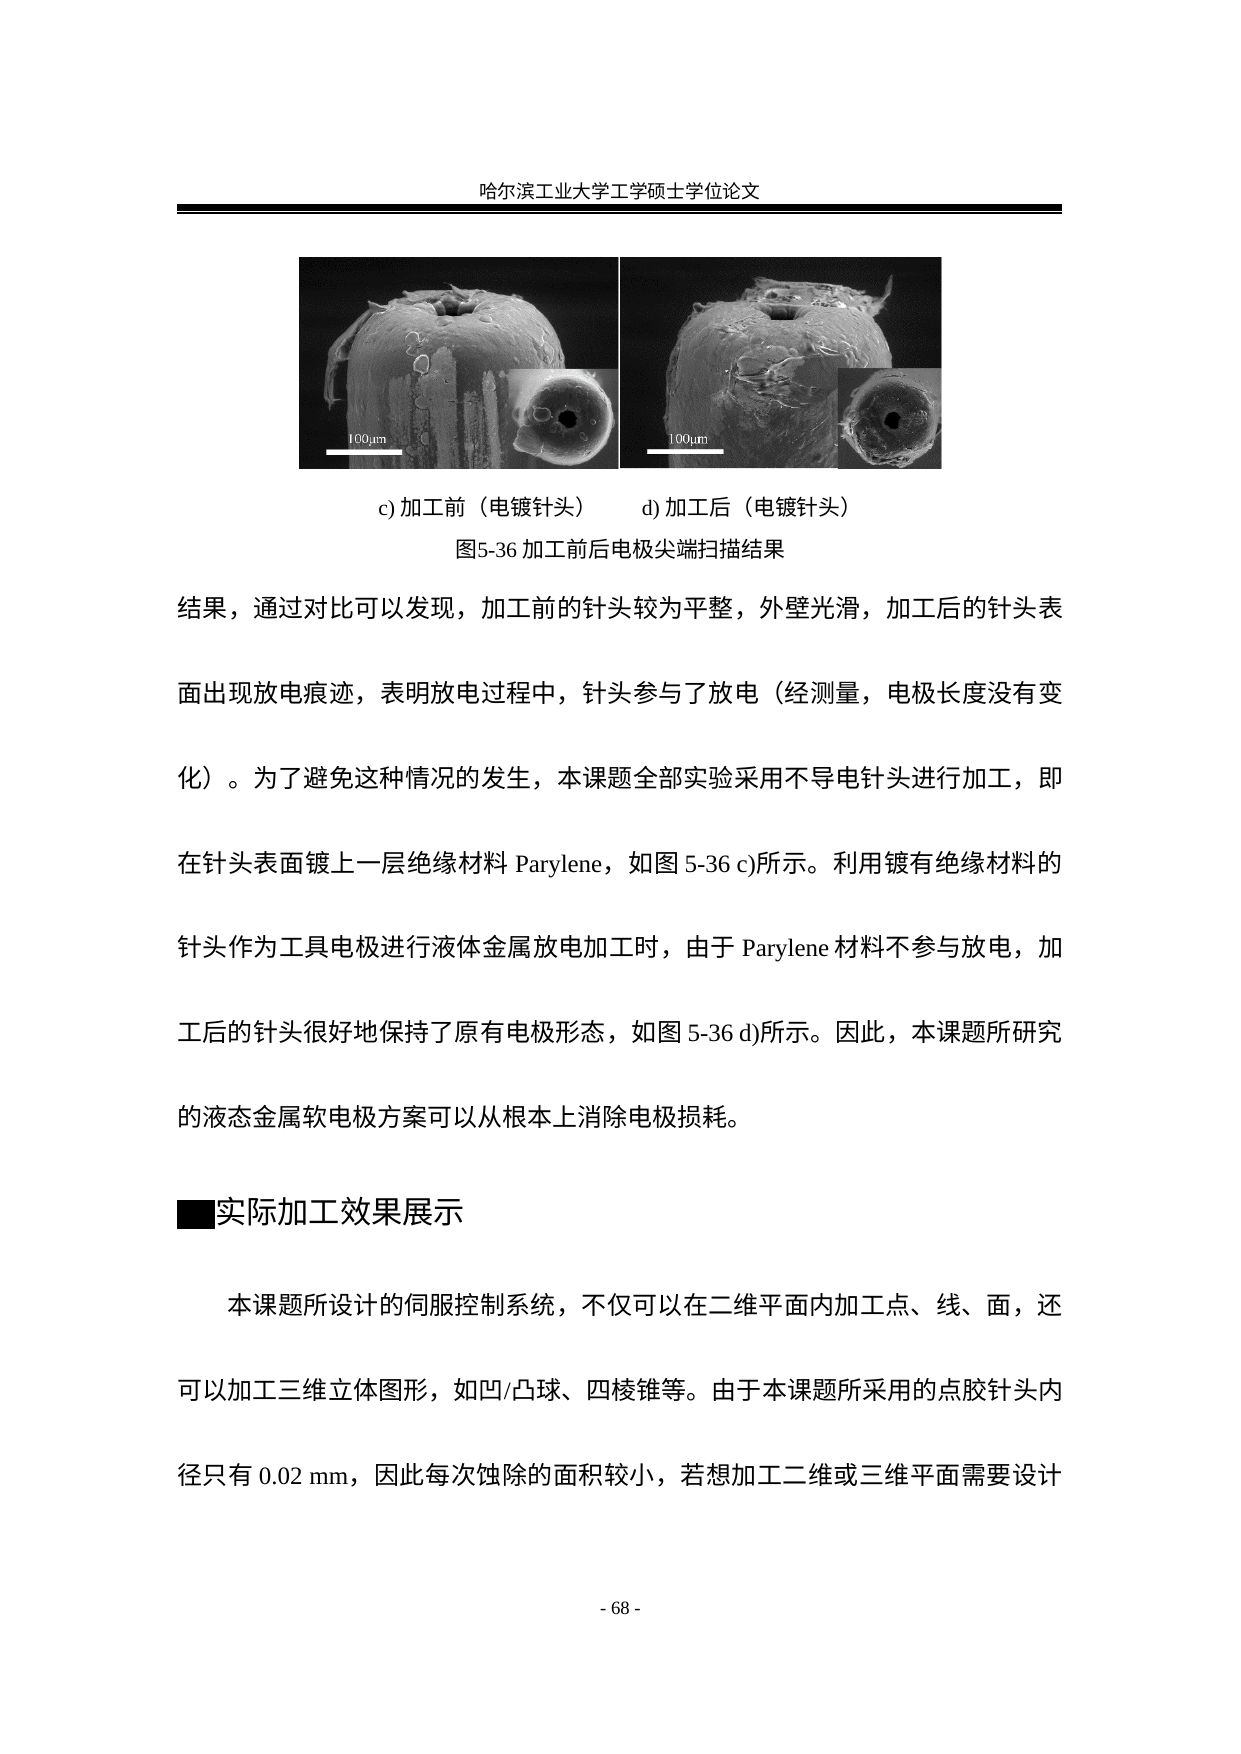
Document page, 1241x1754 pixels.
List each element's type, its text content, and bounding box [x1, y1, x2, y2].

text c) 加工前（电镀针头） d) 加工后（电镀针头） [177, 489, 1063, 523]
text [177, 1270, 1063, 1507]
picture [298, 257, 943, 469]
subtitle 实际加工效果展示 [177, 1176, 1063, 1244]
